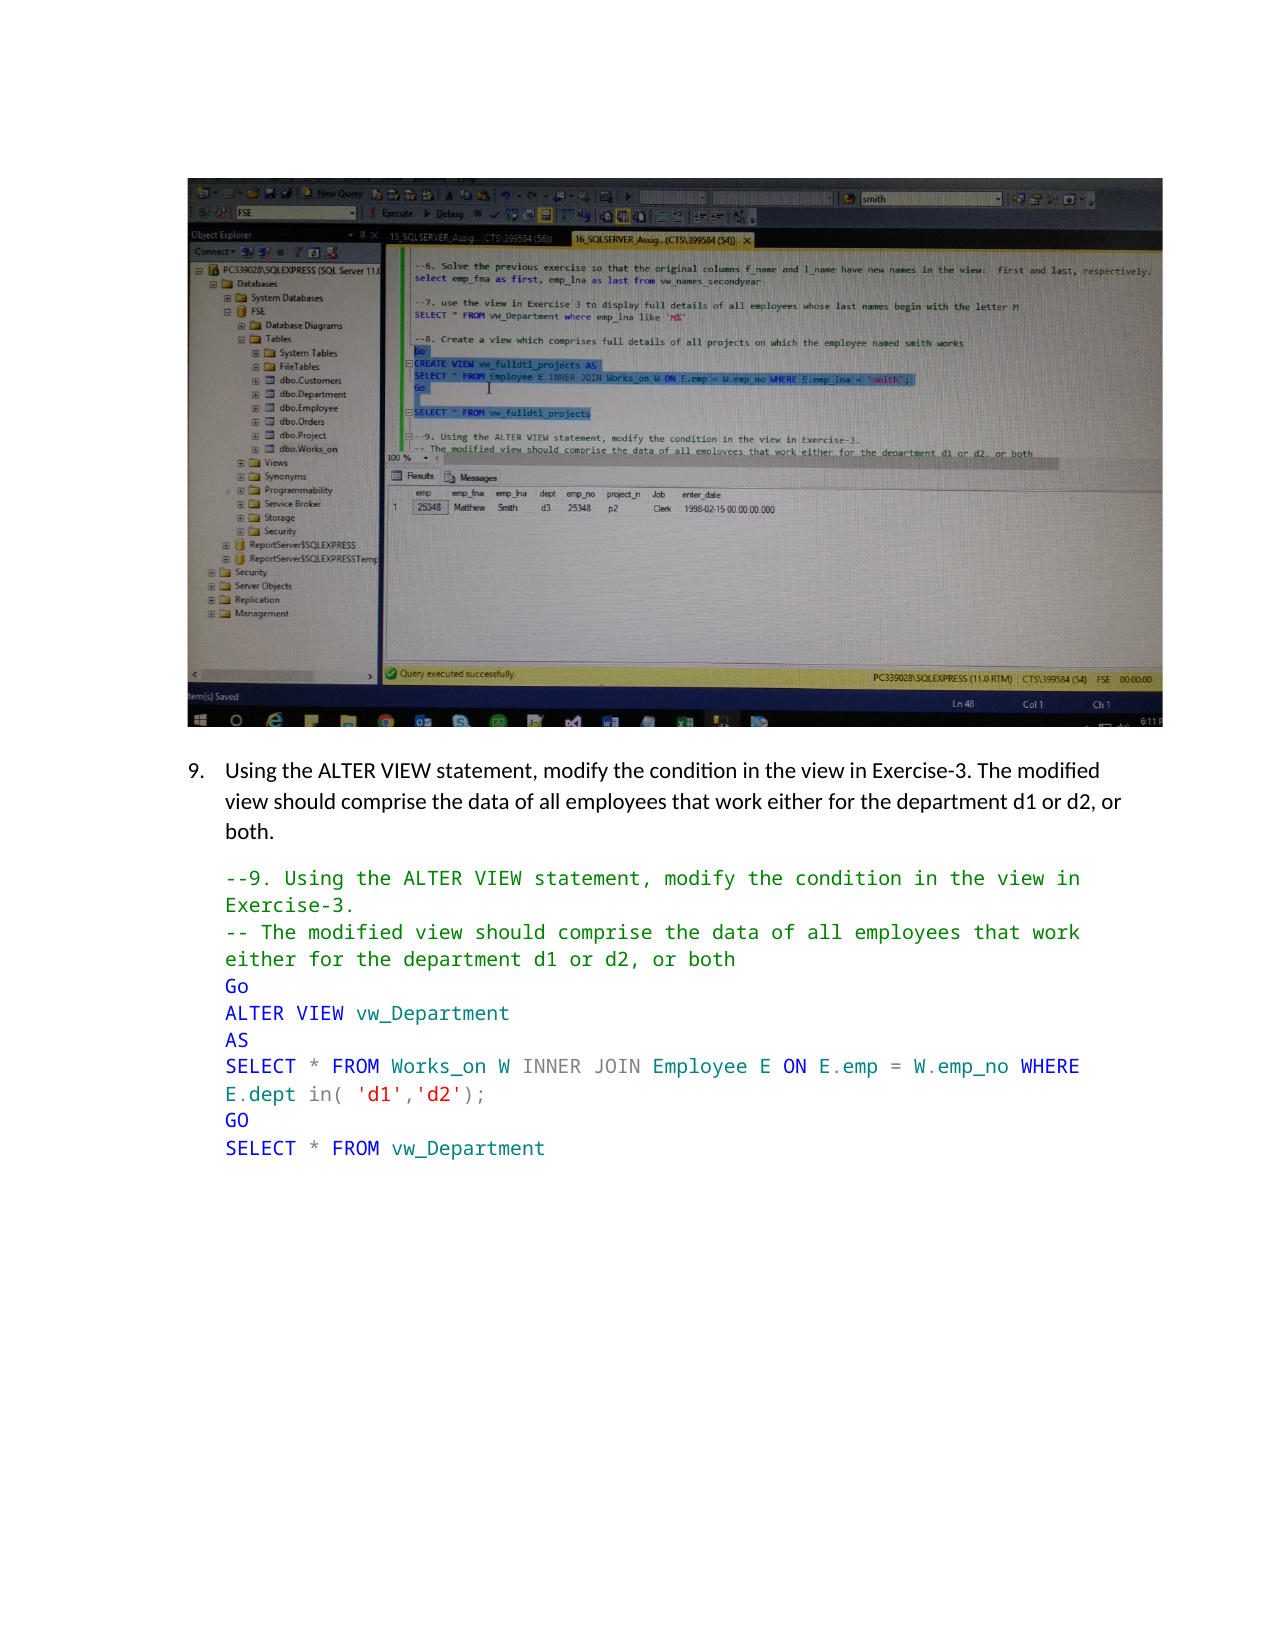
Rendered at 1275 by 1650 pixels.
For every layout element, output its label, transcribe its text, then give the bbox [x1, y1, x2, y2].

text Go [225, 972, 1125, 999]
text --9. Using the ALTER VIEW statement, modify the condition in the view in Exercise-3. [225, 864, 1125, 918]
text AS [225, 1026, 1125, 1053]
text GO [225, 1107, 1125, 1134]
picture [187, 178, 1163, 727]
text SELECT * FROM Works_on W INNER JOIN Employee E ON E.emp = W.emp_no WHERE E.dept in( 'd1','d2'); [225, 1053, 1125, 1107]
text SELECT * FROM vw_Department [225, 1134, 1125, 1161]
list Using the ALTER VIEW statement, modify the condition in the view in Exercise-3. The modified view should comprise the data of all employees that work either for the department d1 or d2, or both. [187, 757, 1125, 845]
text ALTER VIEW vw_Department [225, 999, 1125, 1026]
text -- The modified view should comprise the data of all employees that work either for the department d1 or d2, or both [225, 918, 1125, 972]
